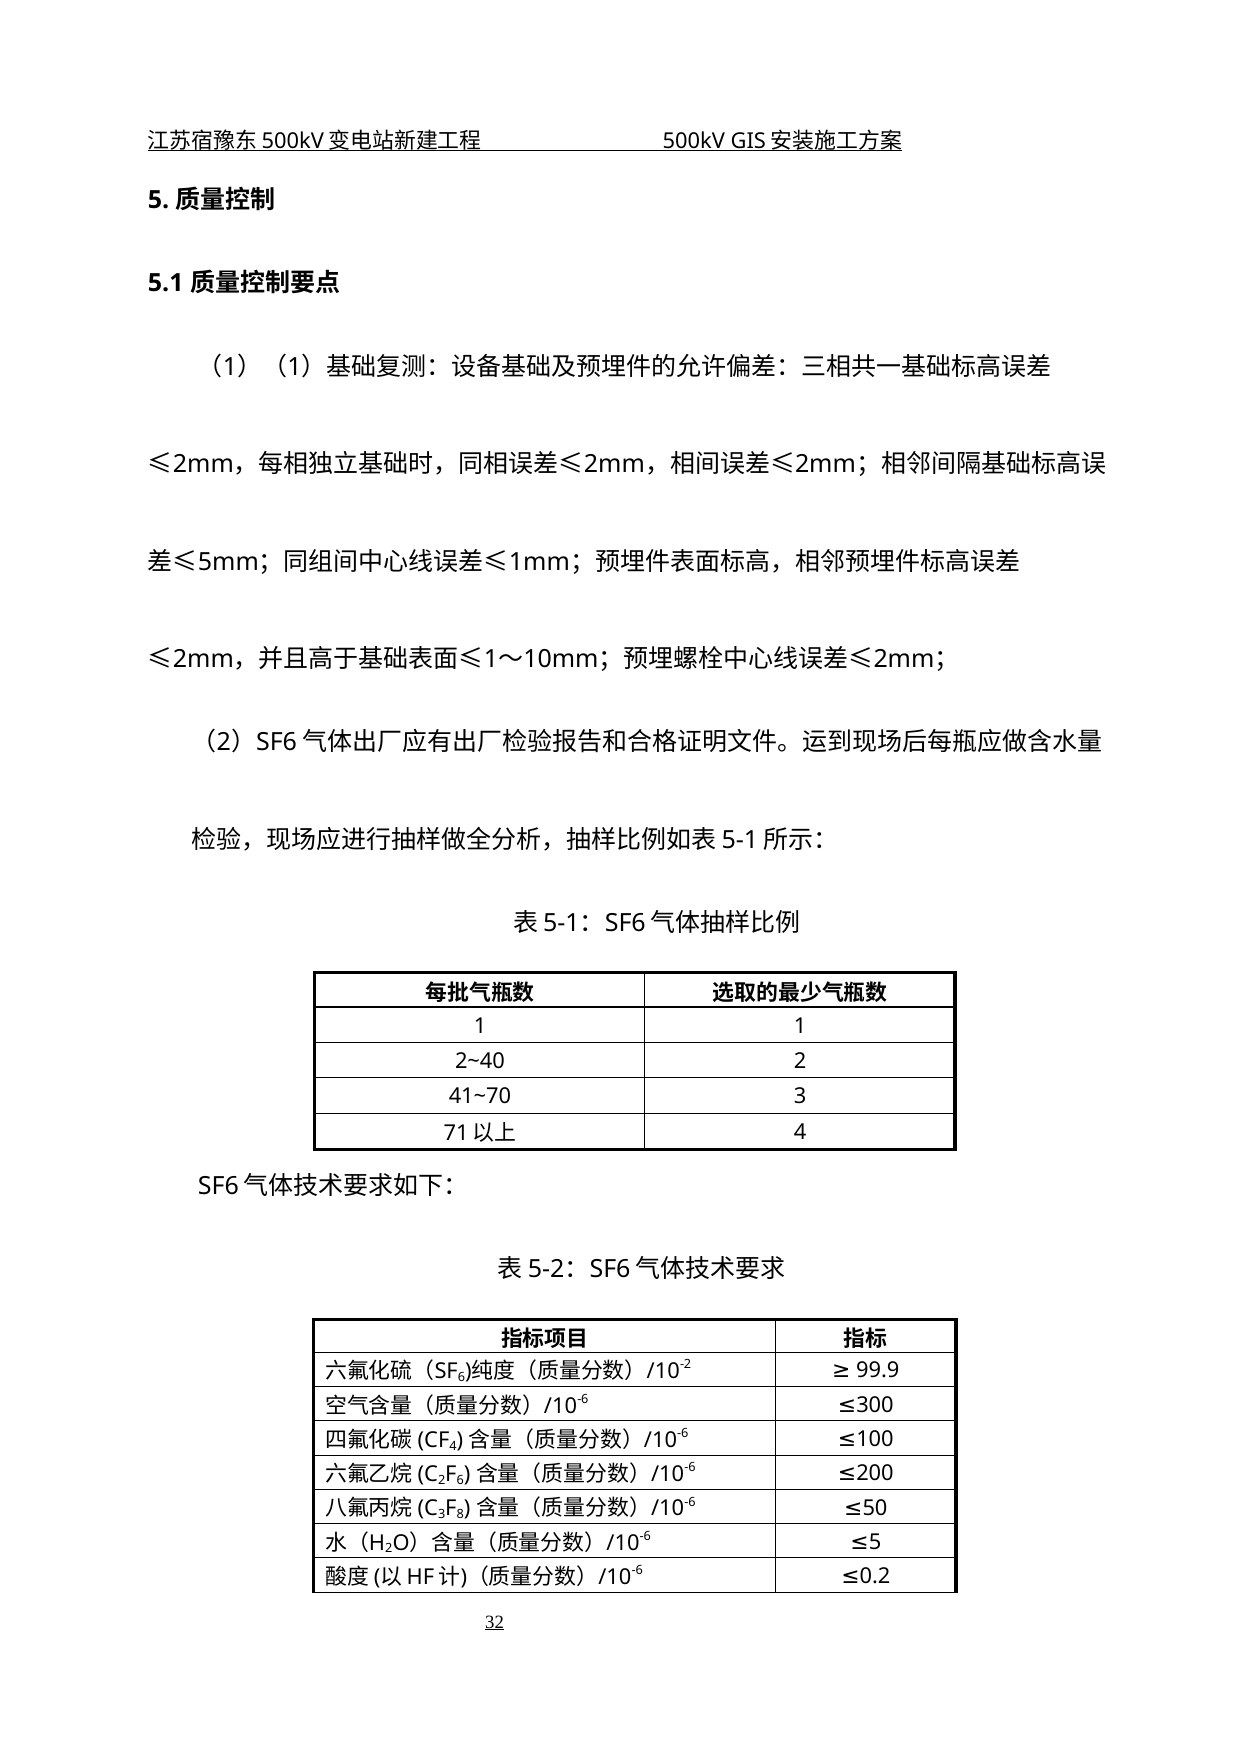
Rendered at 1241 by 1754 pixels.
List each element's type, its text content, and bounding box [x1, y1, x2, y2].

text （2）SF6气体出厂应有出厂检验报告和合格证明文件。运到现场后每瓶应做含水量检验，现场应进行抽样做全分析，抽样比例如表5-1所示： [191, 707, 1122, 870]
table_cell 水（H2O）含量（质量分数）/10-6 [315, 1524, 775, 1557]
table_cell 1 [316, 1008, 644, 1042]
table_cell 3 [645, 1078, 953, 1113]
table_cell 1 [645, 1008, 953, 1042]
list （1）基础复测：设备基础及预埋件的允许偏差：三相共一基础标高误差≤2mm，每相独立基础时，同相误差≤2mm，相间误差≤2mm；相邻间隔基础标高误差≤5mm；同组间中心线误差≤1mm；预埋件表面标高，相邻预埋件标高误差≤2mm，并且高于基础表面≤1～10mm；预埋螺栓中心线误差≤2mm； [148, 332, 1122, 689]
text 表5-1：SF6气体抽样比例 [191, 888, 1122, 953]
table_cell ≤100 [776, 1421, 954, 1454]
subtitle 5.1 质量控制要点 [148, 248, 1122, 313]
table_header 选取的最少气瓶数 [645, 974, 953, 1006]
table_cell 71以上 [316, 1114, 644, 1148]
table_cell ≤200 [776, 1456, 954, 1489]
table_cell 4 [645, 1114, 953, 1148]
table_cell 41~70 [316, 1078, 644, 1113]
table_cell 酸度 (以HF计)（质量分数）/10-6 [315, 1558, 775, 1592]
table_cell 四氟化碳 (CF4) 含量（质量分数）/10-6 [315, 1421, 775, 1454]
subtitle 5. 质量控制 [148, 165, 1122, 230]
table_cell 六氟乙烷 (C2F6) 含量（质量分数）/10-6 [315, 1456, 775, 1489]
table_header 每批气瓶数 [316, 974, 644, 1006]
text 表5-2：SF6气体技术要求 [148, 1234, 1122, 1299]
table_cell ≤50 [776, 1490, 954, 1523]
table_cell ≤5 [776, 1524, 954, 1557]
text SF6气体技术要求如下： [148, 1151, 1122, 1216]
table_cell 八氟丙烷 (C3F8) 含量（质量分数）/10-6 [315, 1490, 775, 1523]
table_cell 空气含量（质量分数）/10-6 [315, 1387, 775, 1420]
table_cell 2~40 [316, 1043, 644, 1077]
table_cell ≤0.2 [776, 1558, 954, 1592]
table_cell ≤300 [776, 1387, 954, 1420]
table_cell 2 [645, 1043, 953, 1077]
table_cell ≥ 99.9 [776, 1353, 954, 1386]
table_cell 六氟化硫（SF6)纯度（质量分数）/10-2 [315, 1353, 775, 1386]
table_header 指标 [776, 1321, 954, 1352]
table_header 指标项目 [315, 1321, 775, 1352]
